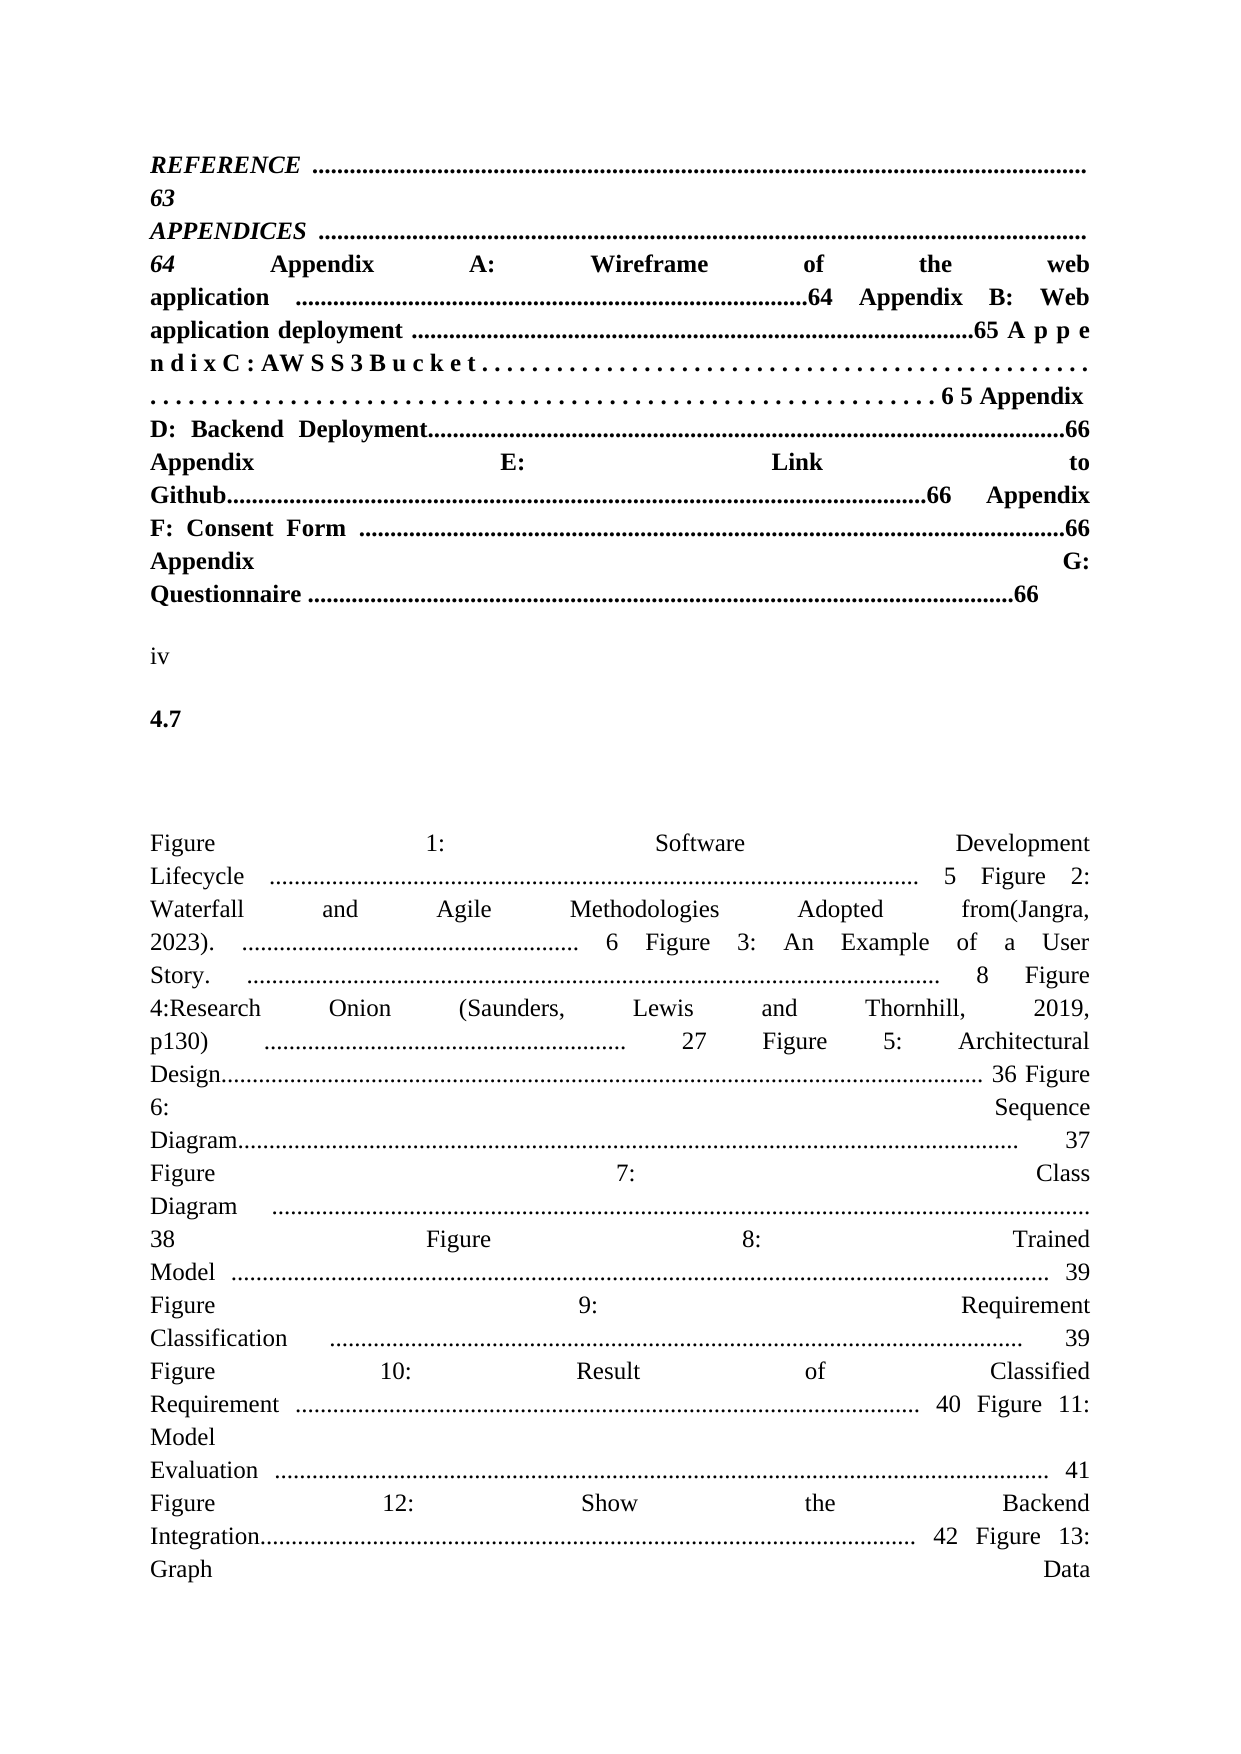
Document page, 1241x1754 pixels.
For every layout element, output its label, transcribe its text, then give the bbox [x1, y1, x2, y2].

text iv [150, 641, 1090, 670]
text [150, 828, 1090, 1583]
text 4.7 [150, 704, 1090, 732]
text REFERENCE ............................................................................................................................ 63 APPENDICES ........................................................................................................................... 64 Appendix A: Wireframe of the web application ..................................................................................64 Appendix B: Web application deployment ..........................................................................................65 A p p e n d i x C : AW S S 3 B u c k e t . . . . . . . . . . . . . . . . . . . . . . . . . . . . . . . . . . . . . . . . . . . . . . . . . . . . . . . . . . . . . . . . . . . . . . . . . . . . . . . . . . . . . . . . . . . . . . . . . . . . . . . . . . . . . . . 6 5 Appendix D: Backend Deployment......................................................................................................66 Appendix E: Link to Github................................................................................................................66 Appendix F: Consent Form .................................................................................................................66 Appendix G: Questionnaire .................................................................................................................66 [150, 150, 1090, 608]
